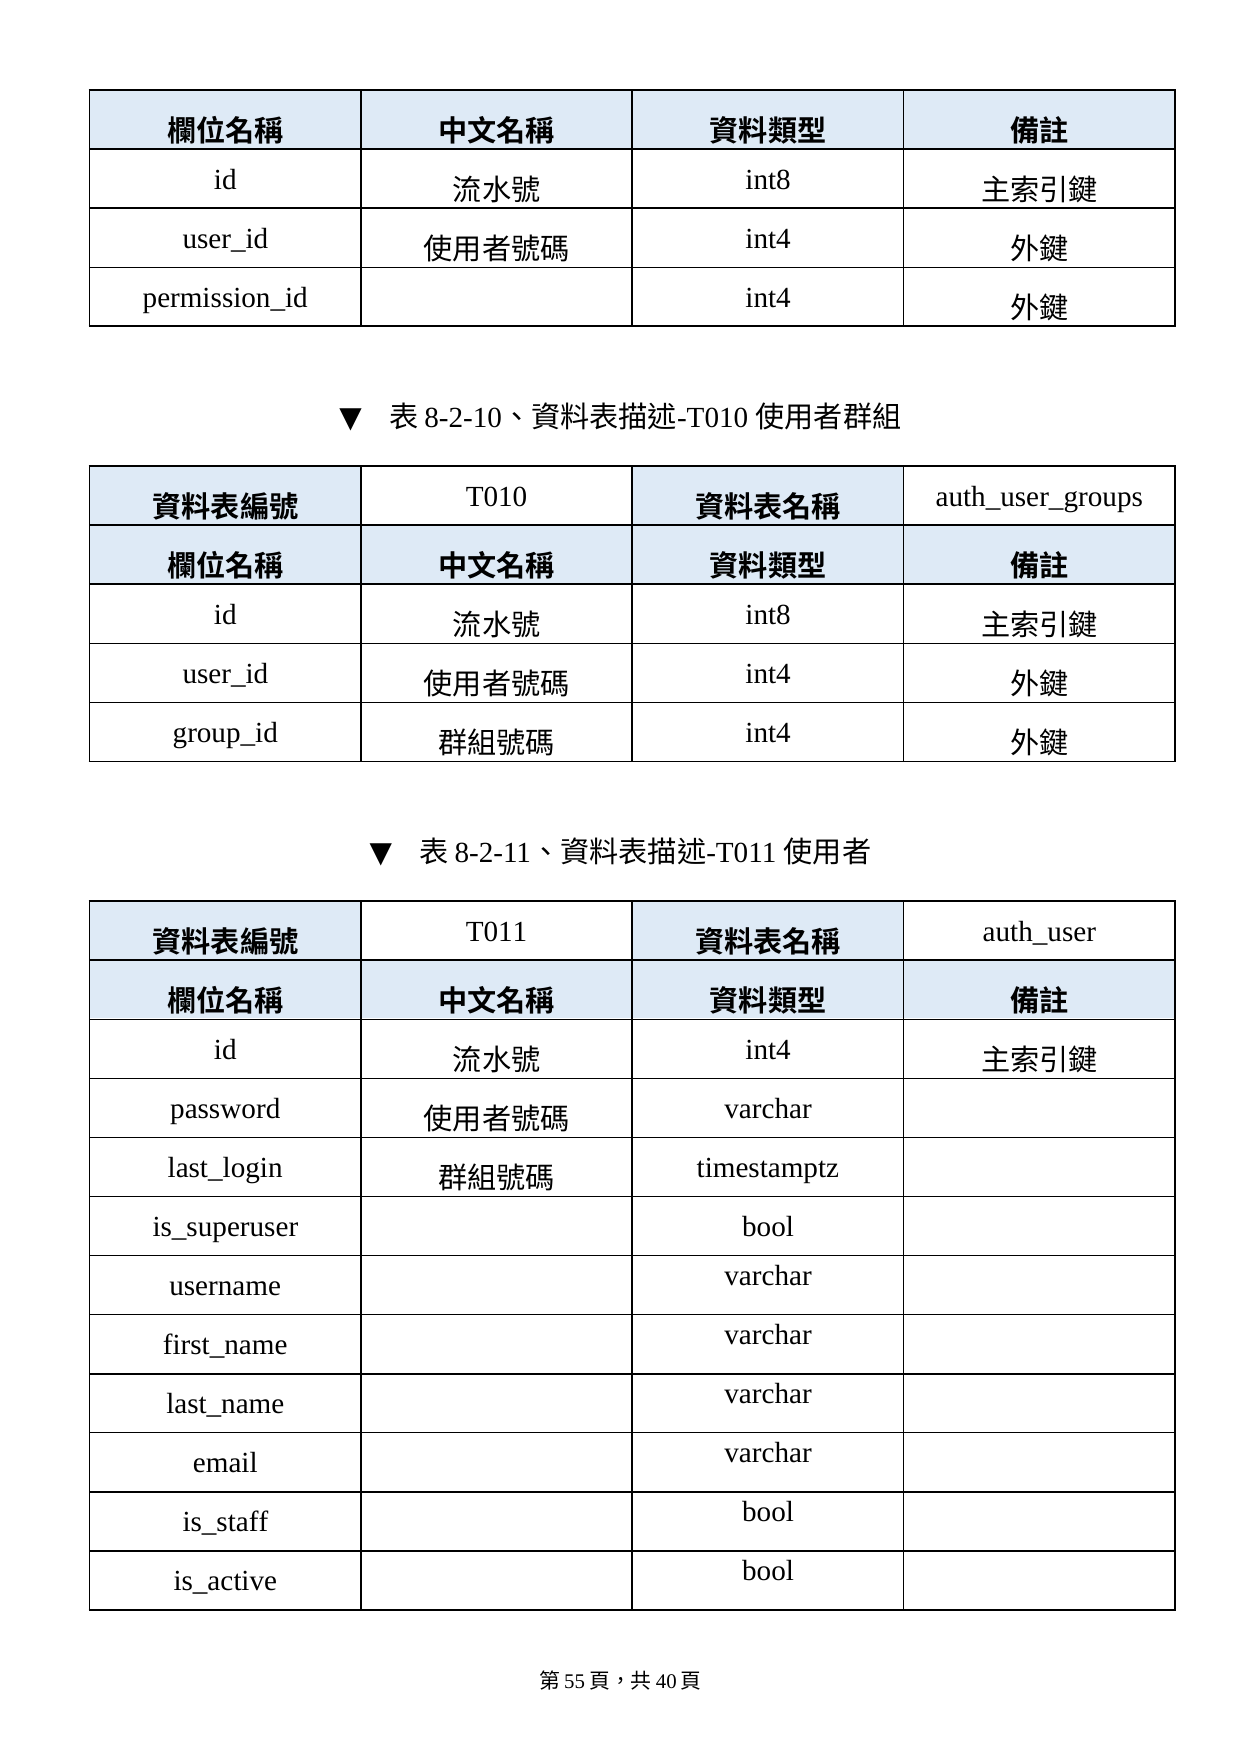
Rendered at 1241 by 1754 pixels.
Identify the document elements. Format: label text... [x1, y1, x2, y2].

table_header T010 [362, 467, 631, 524]
table_cell last_login [90, 1138, 360, 1196]
table_cell [904, 1433, 1174, 1491]
table_cell 欄位名稱 [90, 961, 360, 1018]
table_cell 備註 [904, 526, 1174, 583]
table_header 資料表編號 [90, 902, 360, 959]
table_cell int4 [633, 644, 903, 701]
table_cell [362, 1256, 631, 1314]
table_cell [362, 1375, 631, 1432]
table_cell 外鍵 [904, 703, 1174, 761]
table_cell user_id [90, 209, 360, 266]
table_cell username [90, 1256, 360, 1314]
table_cell bool [633, 1197, 903, 1255]
table_cell bool [633, 1552, 903, 1609]
table_cell varchar [633, 1079, 903, 1137]
table_cell 中文名稱 [362, 526, 631, 583]
table_cell 使用者號碼 [362, 644, 631, 701]
table_cell 流水號 [362, 585, 631, 642]
table_cell 群組號碼 [362, 1138, 631, 1196]
table_cell int8 [633, 150, 903, 207]
list 表8-2-11、資料表描述-T011 使用者 [89, 829, 1152, 871]
table_cell 資料類型 [633, 91, 903, 148]
table_cell [362, 268, 631, 325]
table_cell int4 [633, 268, 903, 325]
table_header auth_user_groups [904, 467, 1174, 524]
table_cell 資料類型 [633, 961, 903, 1018]
table_cell id [90, 1020, 360, 1077]
table_cell 欄位名稱 [90, 526, 360, 583]
table_cell [904, 1375, 1174, 1432]
table_cell [362, 1433, 631, 1491]
table_cell 中文名稱 [362, 961, 631, 1018]
table_cell 欄位名稱 [90, 91, 360, 148]
table_cell 主索引鍵 [904, 585, 1174, 642]
table_cell int4 [633, 703, 903, 761]
table_cell varchar [633, 1433, 903, 1491]
table_cell 使用者號碼 [362, 1079, 631, 1137]
table_cell 備註 [904, 91, 1174, 148]
table_cell first_name [90, 1315, 360, 1373]
table_header 資料表名稱 [633, 902, 903, 959]
table_cell 使用者號碼 [362, 209, 631, 266]
table_cell [904, 1315, 1174, 1373]
table_cell 群組號碼 [362, 703, 631, 761]
table_cell bool [633, 1493, 903, 1550]
table_header 資料表名稱 [633, 467, 903, 524]
table_cell [362, 1493, 631, 1550]
table_cell password [90, 1079, 360, 1137]
table_cell [904, 1552, 1174, 1609]
table_cell 外鍵 [904, 644, 1174, 701]
table_cell [362, 1315, 631, 1373]
table_cell timestamptz [633, 1138, 903, 1196]
table_cell 資料類型 [633, 526, 903, 583]
table_cell user_id [90, 644, 360, 701]
table_cell 外鍵 [904, 268, 1174, 325]
table_cell 備註 [904, 961, 1174, 1018]
table_cell 流水號 [362, 150, 631, 207]
table_cell 中文名稱 [362, 91, 631, 148]
table_cell varchar [633, 1375, 903, 1432]
table_cell int4 [633, 209, 903, 266]
table_cell group_id [90, 703, 360, 761]
table_header 資料表編號 [90, 467, 360, 524]
table_header auth_user [904, 902, 1174, 959]
list 表8-2-10、資料表描述-T010 使用者群組 [89, 394, 1152, 436]
table_cell int8 [633, 585, 903, 642]
table_cell is_staff [90, 1493, 360, 1550]
table_cell [904, 1138, 1174, 1196]
table_cell int4 [633, 1020, 903, 1077]
table_cell id [90, 585, 360, 642]
table_cell is_active [90, 1552, 360, 1609]
table_cell permission_id [90, 268, 360, 325]
table_cell 流水號 [362, 1020, 631, 1077]
table_cell [362, 1197, 631, 1255]
table_cell 外鍵 [904, 209, 1174, 266]
table_cell [904, 1079, 1174, 1137]
table_cell [362, 1552, 631, 1609]
table_cell [904, 1256, 1174, 1314]
table_cell 主索引鍵 [904, 1020, 1174, 1077]
table_cell email [90, 1433, 360, 1491]
table_cell varchar [633, 1315, 903, 1373]
table_cell 主索引鍵 [904, 150, 1174, 207]
table_header T011 [362, 902, 631, 959]
table_cell [904, 1493, 1174, 1550]
table_cell last_name [90, 1375, 360, 1432]
table_cell id [90, 150, 360, 207]
table_cell varchar [633, 1256, 903, 1314]
table_cell [904, 1197, 1174, 1255]
table_cell is_superuser [90, 1197, 360, 1255]
